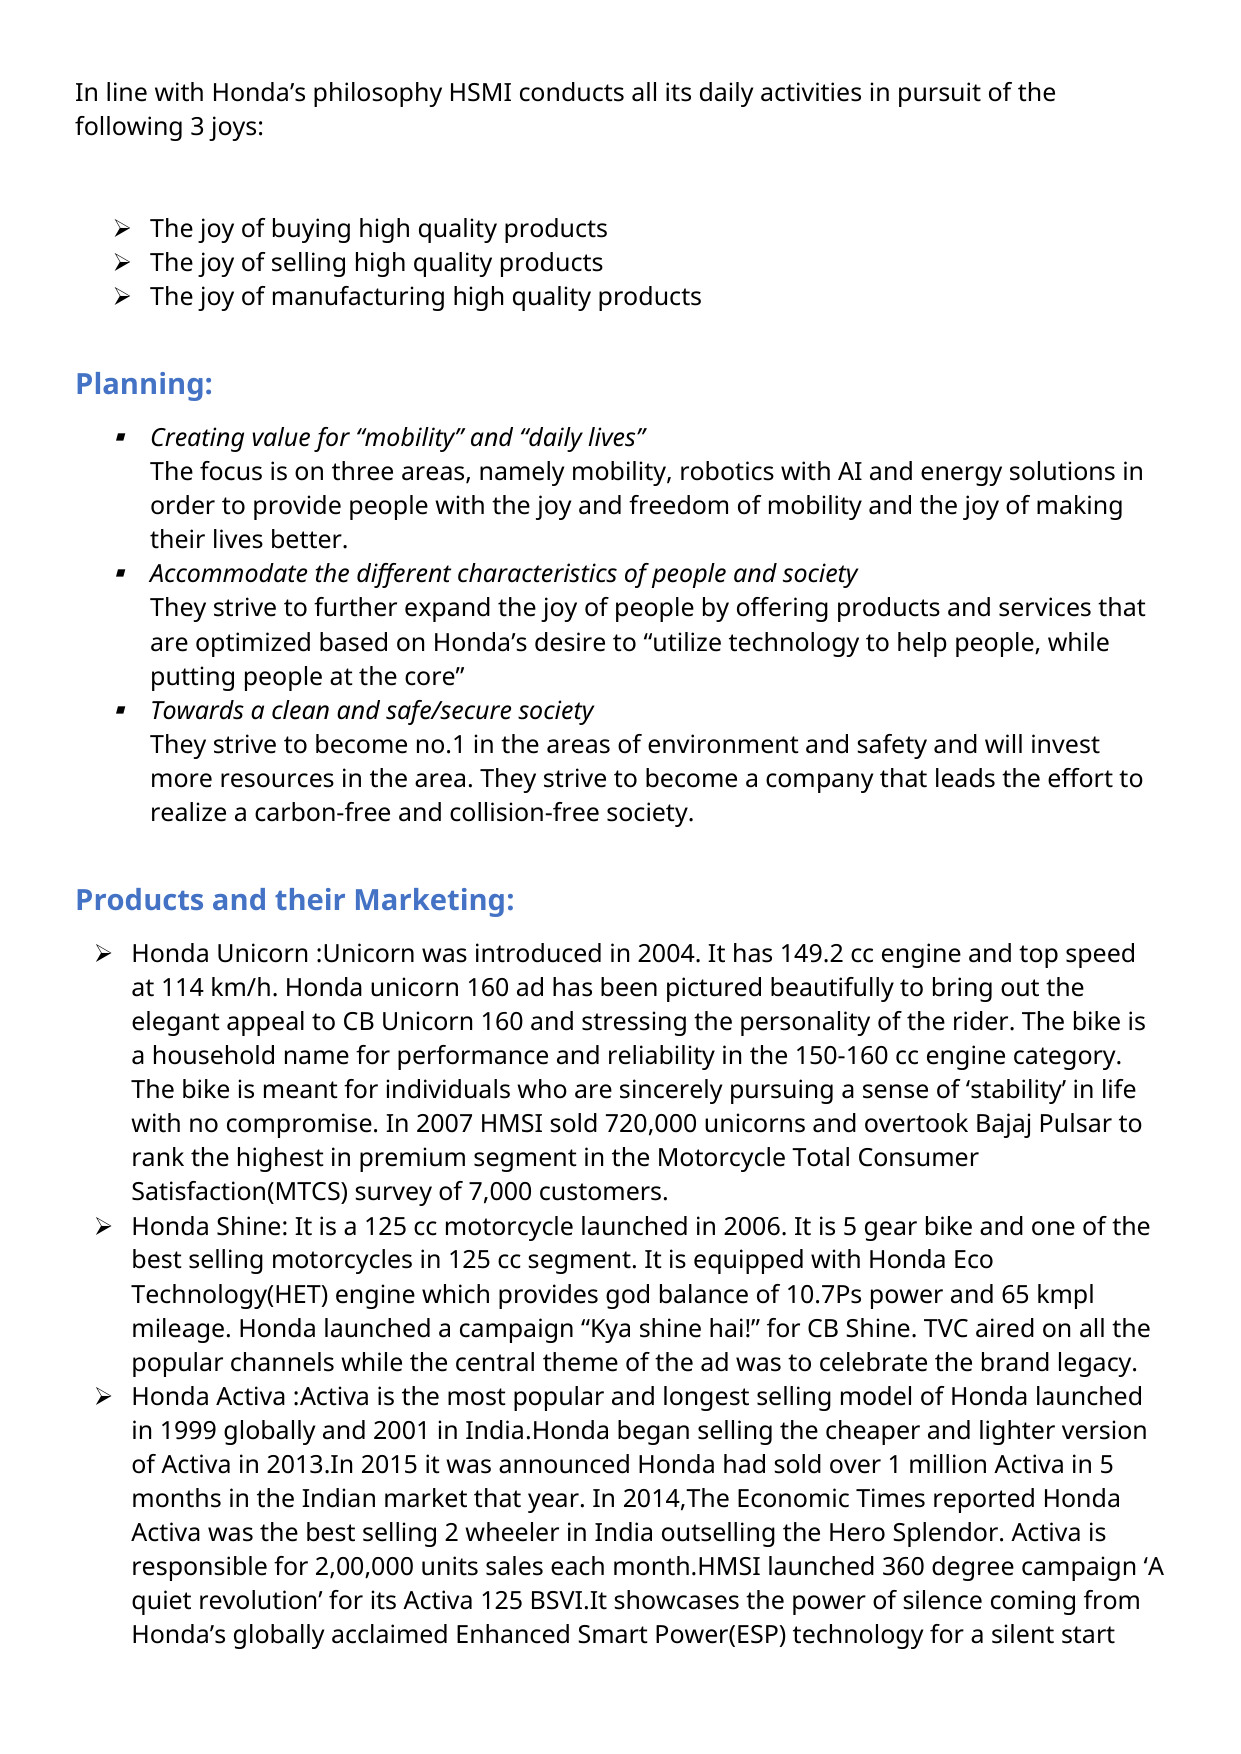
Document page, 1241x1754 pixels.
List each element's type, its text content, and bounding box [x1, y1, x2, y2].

list The joy of manufacturing high quality products [112, 279, 1165, 313]
list The joy of selling high quality products [112, 244, 1165, 279]
text Planning: [75, 363, 1165, 403]
list Creating value for “mobility” and “daily lives” [112, 420, 1165, 454]
list Towards a clean and safe/secure society [112, 692, 1165, 726]
list The joy of buying high quality products [112, 211, 1165, 244]
list They strive to become no.1 in the areas of environment and safety and will invest more resources in the area. They strive to become a company that leads the effort to realize a carbon-free and collision-free society. [150, 726, 1165, 828]
list Honda Unicorn :Unicorn was introduced in 2004. It has 149.2 cc engine and top speed at 114 km/h. Honda unicorn 160 ad has been pictured beautifully to bring out the elegant appeal to CB Unicorn 160 and stressing the personality of the rider. The bike is a household name for performance and reliability in the 150-160 cc engine category. The bike is meant for individuals who are sincerely pursuing a sense of ‘stability’ in life with no compromise. In 2007 HMSI sold 720,000 unicorns and overtook Bajaj Pulsar to rank the highest in premium segment in the Motorcycle Total Consumer Satisfaction(MTCS) survey of 7,000 customers. [94, 936, 1165, 1208]
list They strive to further expand the joy of people by offering products and services that are optimized based on Honda’s desire to “utilize technology to help people, while putting people at the core” [150, 590, 1165, 692]
list Honda Shine: It is a 125 cc motorcycle launched in 2006. It is 5 gear bike and one of the best selling motorcycles in 125 cc segment. It is equipped with Honda Eco Technology(HET) engine which provides god balance of 10.7Ps power and 65 kmpl mileage. Honda launched a campaign “Kya shine hai!” for CB Shine. TVC aired on all the popular channels while the central theme of the ad was to celebrate the brand legacy. [94, 1208, 1165, 1378]
list Accommodate the different characteristics of people and society [112, 556, 1165, 590]
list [94, 1378, 1165, 1651]
list The focus is on three areas, namely mobility, robotics with AI and energy solutions in order to provide people with the joy and freedom of mobility and the joy of making their lives better. [150, 454, 1165, 556]
text In line with Honda’s philosophy HSMI conducts all its daily activities in pursuit of the following 3 joys: [75, 75, 1165, 143]
text Products and their Marketing: [75, 879, 1165, 919]
